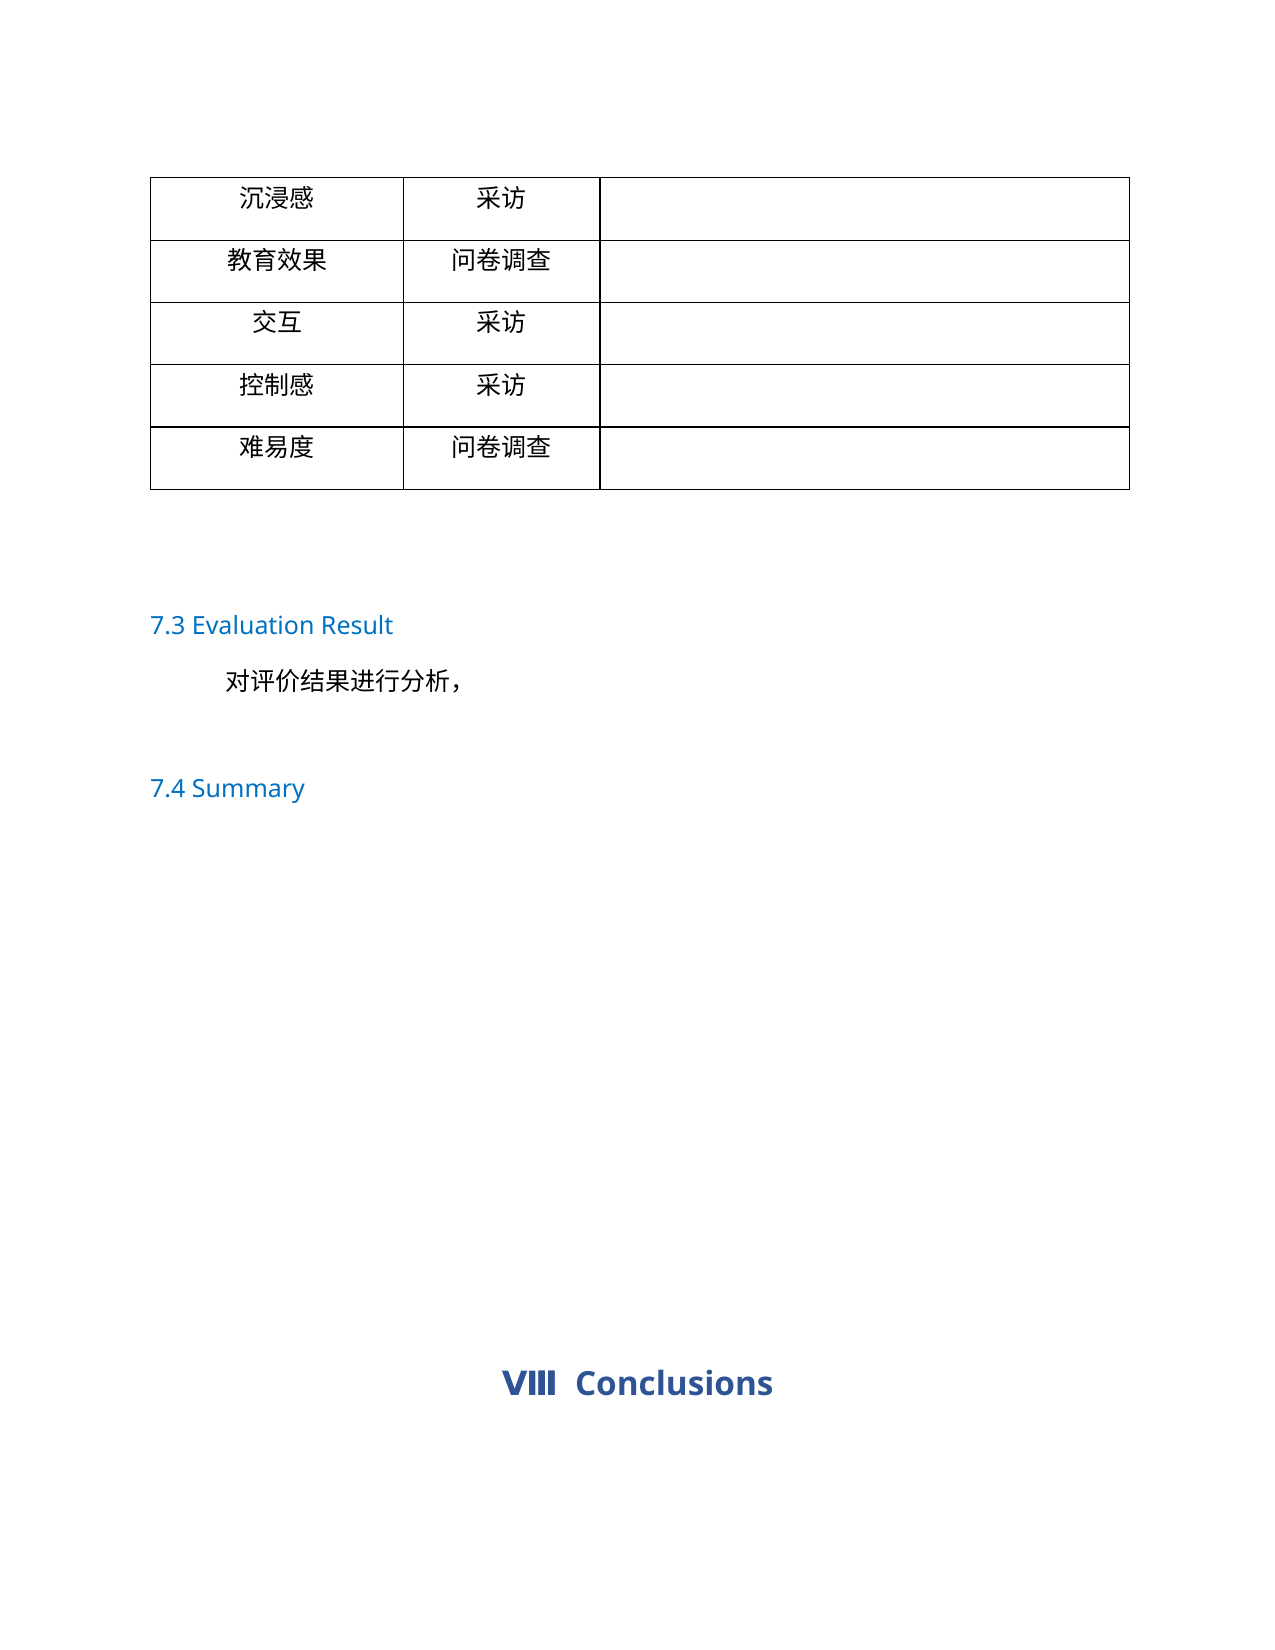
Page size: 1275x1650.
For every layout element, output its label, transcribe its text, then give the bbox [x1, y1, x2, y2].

table_cell [601, 365, 1129, 426]
table_cell 交互 [151, 303, 403, 364]
table_cell 难易度 [151, 428, 403, 489]
table_cell [601, 428, 1129, 489]
text 对评价结果进行分析， [150, 661, 1125, 697]
table_cell 问卷调查 [404, 428, 599, 489]
table_cell 问卷调查 [404, 241, 599, 302]
table_cell 采访 [404, 178, 599, 239]
table_cell 教育效果 [151, 241, 403, 302]
table_cell [601, 241, 1129, 302]
table_cell 采访 [404, 303, 599, 364]
table_cell 采访 [404, 365, 599, 426]
table_cell 沉浸感 [151, 178, 403, 239]
table_cell 控制感 [151, 365, 403, 426]
text 7.4 Summary [150, 770, 1125, 804]
table_cell [601, 178, 1129, 239]
text 7.3 Evaluation Result [150, 608, 1125, 642]
subtitle Ⅷ Conclusions [150, 1360, 1125, 1405]
table_cell [601, 303, 1129, 364]
